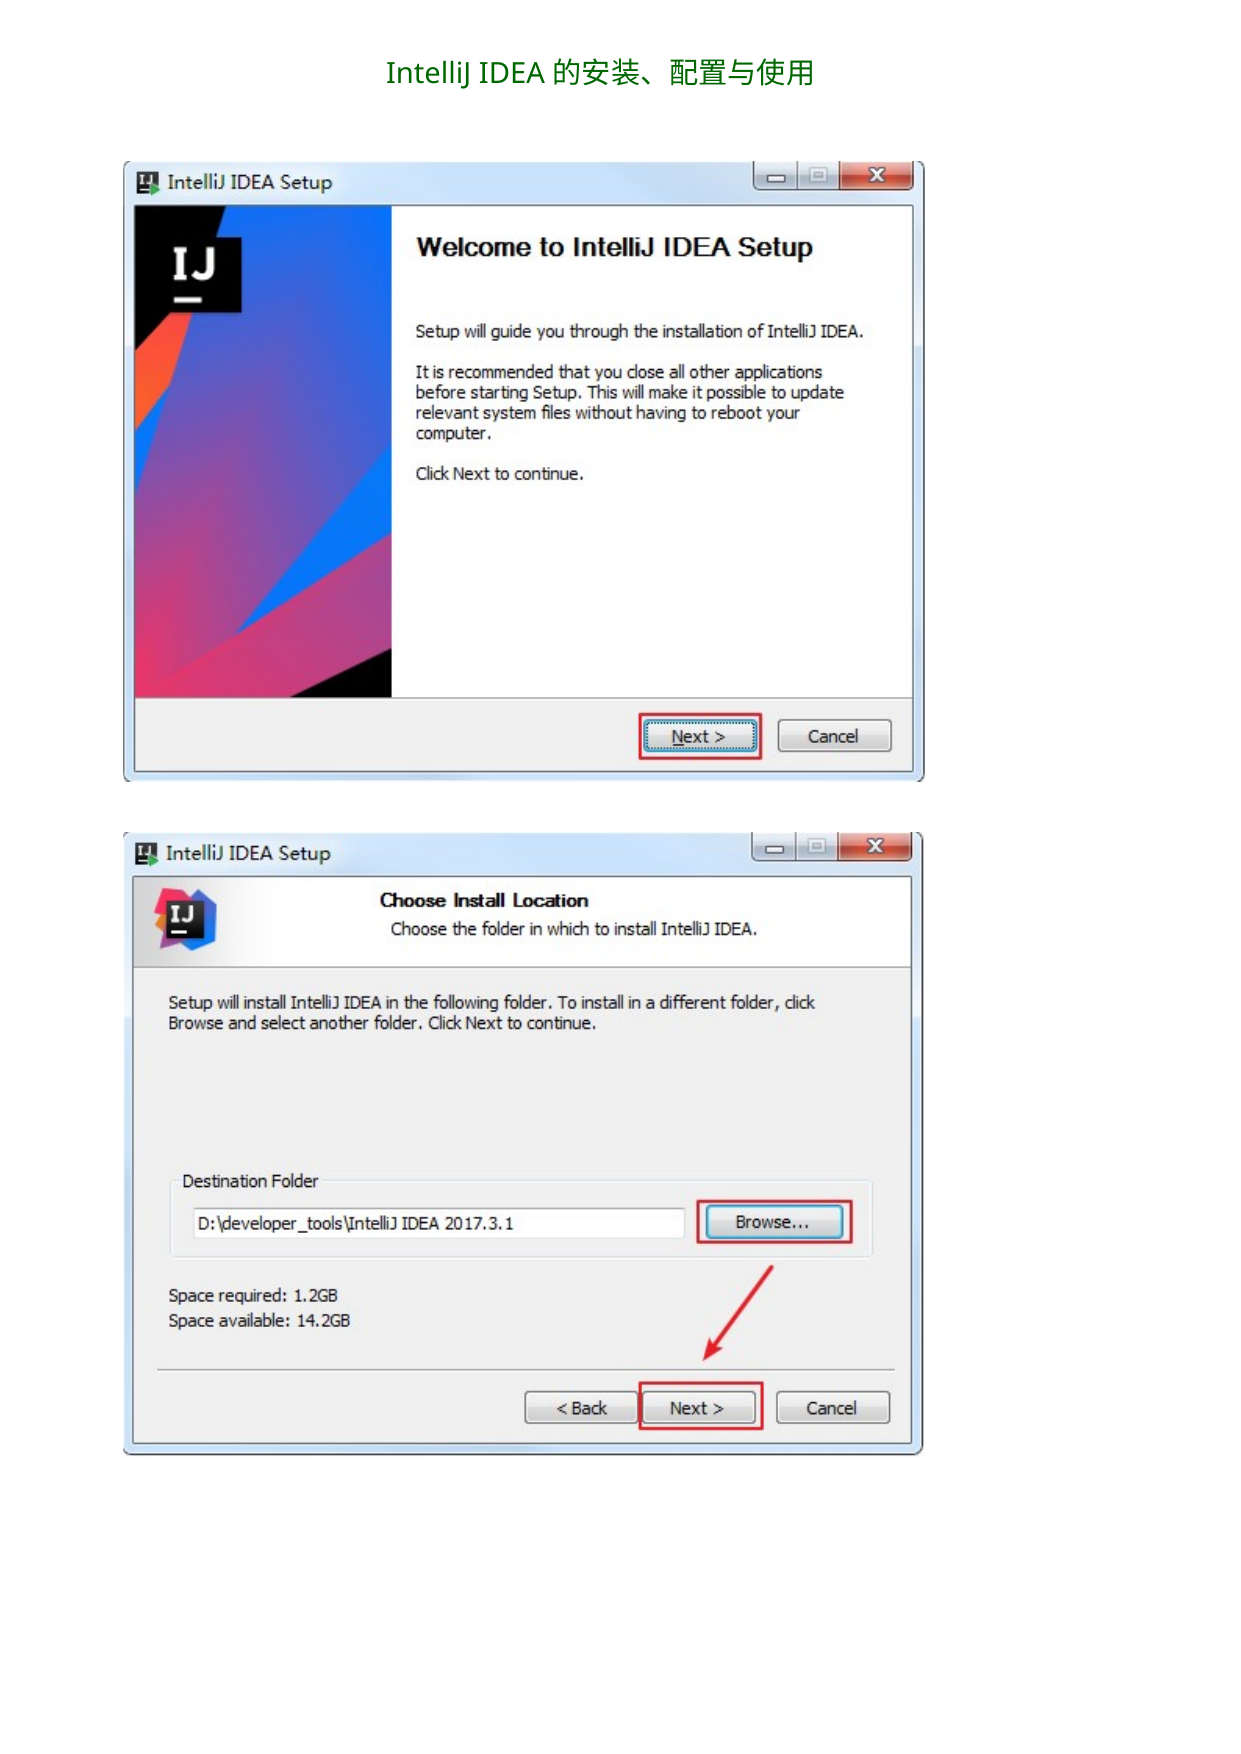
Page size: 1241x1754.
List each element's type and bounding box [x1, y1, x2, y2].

picture [123, 161, 925, 782]
picture [123, 832, 925, 1457]
